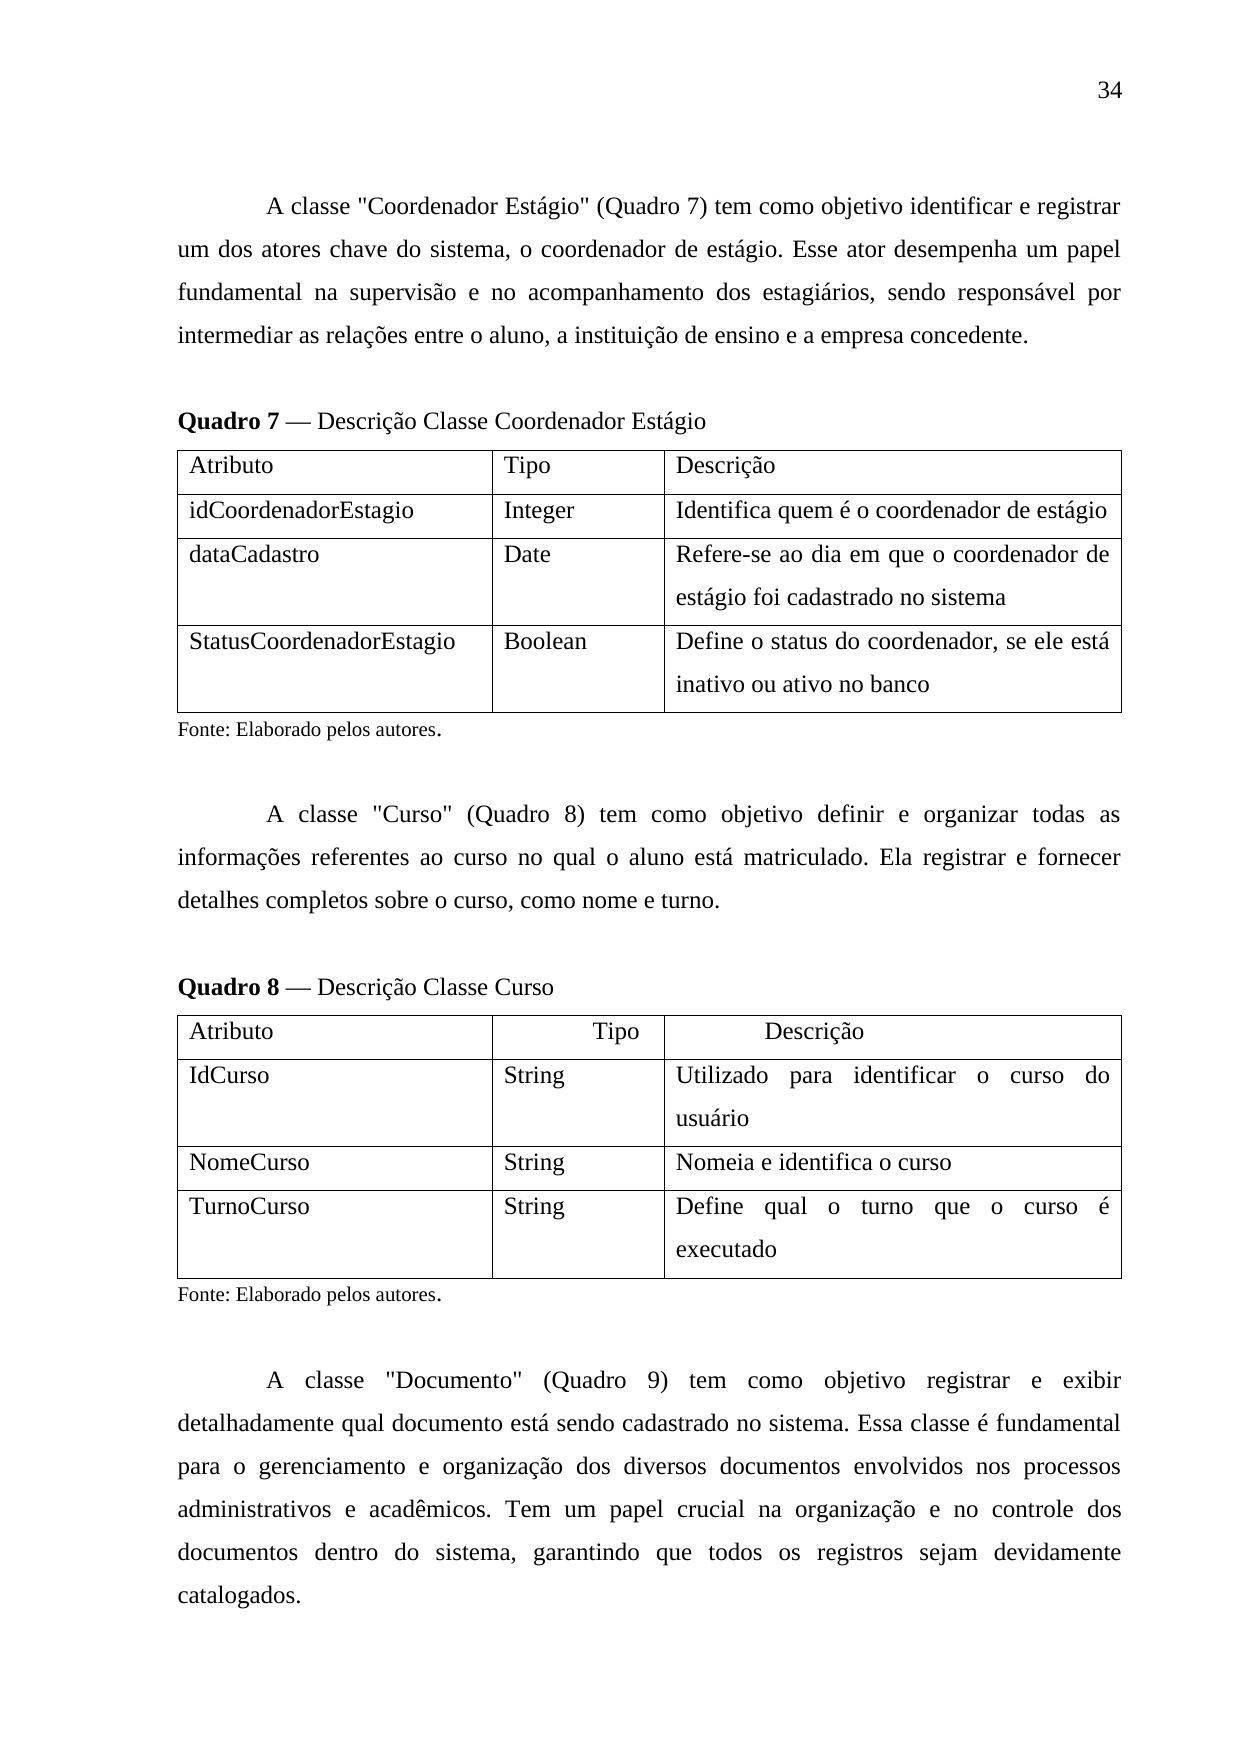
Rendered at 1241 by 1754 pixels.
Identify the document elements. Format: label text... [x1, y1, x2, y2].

table_cell String [493, 1060, 664, 1146]
table_header Atributo [178, 1016, 492, 1059]
text A classe "Curso" (Quadro 8) tem como objetivo definir e organizar todas as informações referentes ao curso no qual o aluno está matriculado. Ela registrar e fornecer detalhes completos sobre o curso, como nome e turno. [177, 799, 1122, 914]
table_cell Boolean [493, 626, 664, 712]
table_cell Date [493, 539, 664, 625]
table_cell TurnoCurso [178, 1191, 492, 1277]
text Quadro 8 — Descrição Classe Curso [177, 972, 1122, 1001]
text Quadro 7 — Descrição Classe Coordenador Estágio [177, 406, 1122, 435]
text A classe "Coordenador Estágio" (Quadro 7) tem como objetivo identificar e registrar um dos atores chave do sistema, o coordenador de estágio. Esse ator desempenha um papel fundamental na supervisão e no acompanhamento dos estagiários, sendo responsável por intermediar as relações entre o aluno, a instituição de ensino e a empresa concedente. [177, 191, 1122, 349]
table_header Atributo [178, 451, 492, 494]
table_cell IdCurso [178, 1060, 492, 1146]
table_cell Define o status do coordenador, se ele está inativo ou ativo no banco [665, 626, 1121, 712]
text Fonte: Elaborado pelos autores. [177, 713, 1122, 742]
table_cell Refere-se ao dia em que o coordenador de estágio foi cadastrado no sistema [665, 539, 1121, 625]
text Fonte: Elaborado pelos autores. [177, 1279, 1122, 1307]
text A classe "Documento" (Quadro 9) tem como objetivo registrar e exibir detalhadamente qual documento está sendo cadastrado no sistema. Essa classe é fundamental para o gerenciamento e organização dos diversos documentos envolvidos nos processos administrativos e acadêmicos. Tem um papel crucial na organização e no controle dos documentos dentro do sistema, garantindo que todos os registros sejam devidamente catalogados. [177, 1365, 1122, 1609]
table_cell Nomeia e identifica o curso [665, 1147, 1121, 1190]
table_header Descrição [665, 451, 1121, 494]
table_cell dataCadastro [178, 539, 492, 625]
table_cell Utilizado para identificar o curso do usuário [665, 1060, 1121, 1146]
table_header Tipo [493, 451, 664, 494]
table_header Descrição [665, 1016, 1121, 1059]
table_cell Define qual o turno que o curso é executado [665, 1191, 1121, 1277]
table_cell Integer [493, 495, 664, 538]
table_cell String [493, 1191, 664, 1277]
table_cell NomeCurso [178, 1147, 492, 1190]
table_cell String [493, 1147, 664, 1190]
table_cell idCoordenadorEstagio [178, 495, 492, 538]
table_cell StatusCoordenadorEstagio [178, 626, 492, 712]
table_header Tipo [493, 1016, 664, 1059]
table_cell Identifica quem é o coordenador de estágio [665, 495, 1121, 538]
